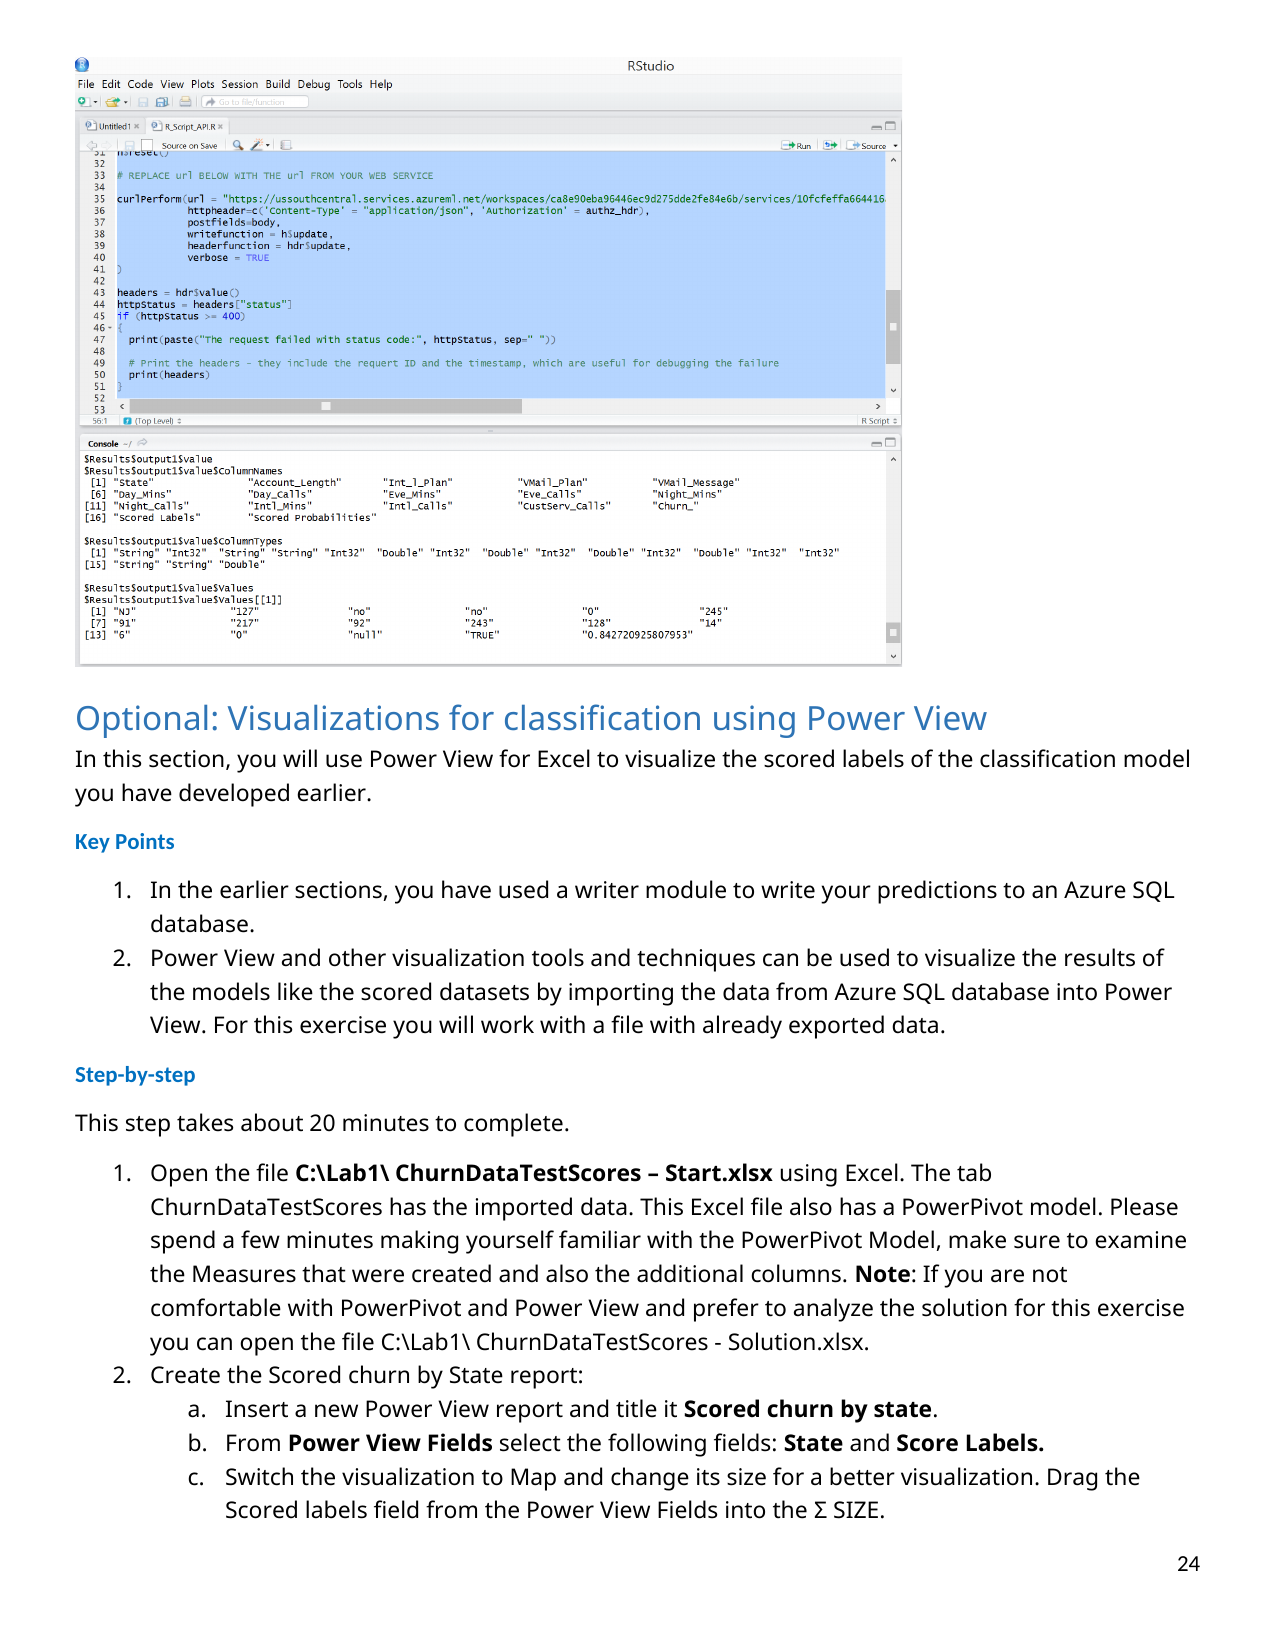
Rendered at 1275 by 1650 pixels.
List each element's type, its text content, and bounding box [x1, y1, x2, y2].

picture [75, 57, 903, 667]
list Insert a new Power View report and title it Scored churn by state. [187, 1393, 1200, 1424]
text In this section, you will use Power View for Excel to visualize the scored labels of the classification model you have developed earlier. [75, 743, 1200, 808]
text Step-by-step [75, 1060, 1200, 1088]
text Key Points [75, 827, 1200, 855]
list Open the file C:\Lab1\ ChurnDataTestScores – Start.xlsx using Excel. The tab ChurnDataTestScores has the imported data. This Excel file also has a PowerPivot model. Please spend a few minutes making yourself familiar with the PowerPivot Model, make sure to examine the Measures that were created and also the additional columns. Note: If you are not comfortable with PowerPivot and Power View and prefer to analyze the solution for this exercise you can open the file C:\Lab1\ ChurnDataTestScores - Solution.xlsx. [112, 1157, 1200, 1357]
list Switch the visualization to Map and change its size for a better visualization. Drag the Scored labels field from the Power View Fields into the Σ SIZE. [187, 1461, 1200, 1526]
list In the earlier sections, you have used a writer module to write your predictions to an Azure SQL database. [112, 874, 1200, 939]
list From Power View Fields select the following fields: State and Score Labels. [187, 1427, 1200, 1458]
list Create the Scored churn by State report: [112, 1359, 1200, 1391]
text This step takes about 20 minutes to complete. [75, 1107, 1200, 1138]
subtitle Optional: Visualizations for classification using Power View [75, 694, 1200, 740]
list Power View and other visualization tools and techniques can be used to visualize the results of the models like the scored datasets by importing the data from Azure SQL database into Power View. For this exercise you will work with a file with already exported data. [112, 942, 1200, 1041]
